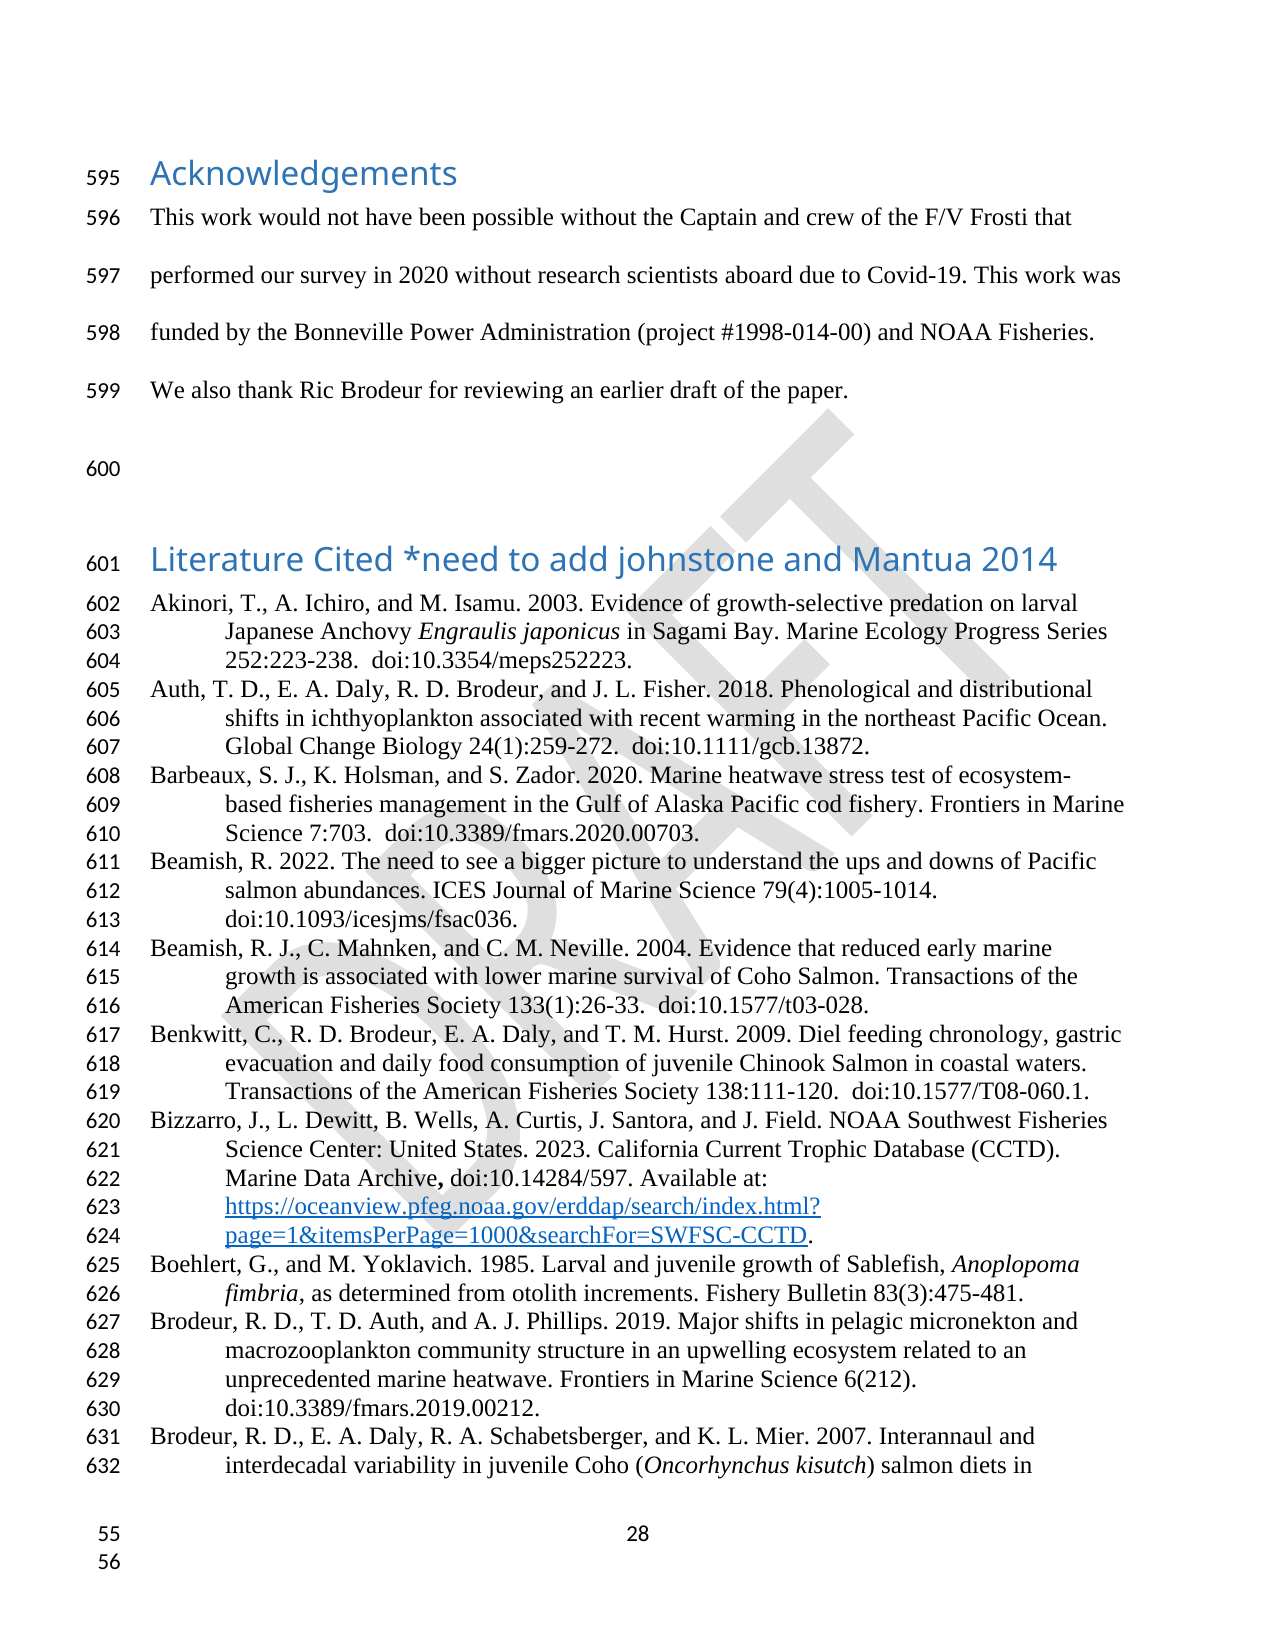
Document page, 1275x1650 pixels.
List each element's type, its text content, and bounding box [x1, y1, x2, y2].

text Beamish, R. 2022. The need to see a bigger picture to understand the ups and downs of Pacific salmon abundances. ICES Journal of Marine Science 79(4):1005-1014. doi:10.1093/icesjms/fsac036. [150, 846, 1125, 933]
text Auth, T. D., E. A. Daly, R. D. Brodeur, and J. L. Fisher. 2018. Phenological and distributional shifts in ichthyoplankton associated with recent warming in the northeast Pacific Ocean. Global Change Biology 24(1):259-272. doi:10.1111/gcb.13872. [150, 674, 1125, 760]
text Beamish, R. J., C. Mahnken, and C. M. Neville. 2004. Evidence that reduced early marine growth is associated with lower marine survival of Coho Salmon. Transactions of the American Fisheries Society 133(1):26-33. doi:10.1577/t03-028. [150, 933, 1125, 1019]
text Bizzarro, J., L. Dewitt, B. Wells, A. Curtis, J. Santora, and J. Field. NOAA Southwest Fisheries Science Center: United States. 2023. California Current Trophic Database (CCTD). Marine Data Archive, doi:10.14284/597. Available at: https://oceanview.pfeg.noaa.gov/erddap/search/index.html?page=1&itemsPerPage=1000&searchFor=SWFSC-CCTD. [150, 1105, 1125, 1249]
text This work would not have been possible without the Captain and crew of the F/V Frosti that performed our survey in 2020 without research scientists aboard due to Covid-19. This work was funded by the Bonneville Power Administration (project #1998-014-00) and NOAA Fisheries. [150, 202, 1125, 346]
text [150, 1421, 1125, 1479]
subtitle Literature Cited *need to add johnstone and Mantua 2014 [150, 536, 1125, 581]
text Brodeur, R. D., T. D. Auth, and A. J. Phillips. 2019. Major shifts in pelagic micronekton and macrozooplankton community structure in an upwelling ecosystem related to an unprecedented marine heatwave. Frontiers in Marine Science 6(212). doi:10.3389/fmars.2019.00212. [150, 1306, 1125, 1421]
text Boehlert, G., and M. Yoklavich. 1985. Larval and juvenile growth of Sablefish, Anoplopoma fimbria, as determined from otolith increments. Fishery Bulletin 83(3):475-481. [150, 1249, 1125, 1306]
text Barbeaux, S. J., K. Holsman, and S. Zador. 2020. Marine heatwave stress test of ecosystem-based fisheries management in the Gulf of Alaska Pacific cod fishery. Frontiers in Marine Science 7:703. doi:10.3389/fmars.2020.00703. [150, 760, 1125, 846]
text Akinori, T., A. Ichiro, and M. Isamu. 2003. Evidence of growth-selective predation on larval Japanese Anchovy Engraulis japonicus in Sagami Bay. Marine Ecology Progress Series 252:223-238. doi:10.3354/meps252223. [150, 588, 1125, 674]
text Benkwitt, C., R. D. Brodeur, E. A. Daly, and T. M. Hurst. 2009. Diel feeding chronology, gastric evacuation and daily food consumption of juvenile Chinook Salmon in coastal waters. Transactions of the American Fisheries Society 138:111-120. doi:10.1577/T08-060.1. [150, 1019, 1125, 1105]
subtitle Acknowledgements [150, 150, 1125, 195]
text We also thank Ric Brodeur for reviewing an earlier draft of the paper. [150, 375, 1125, 403]
